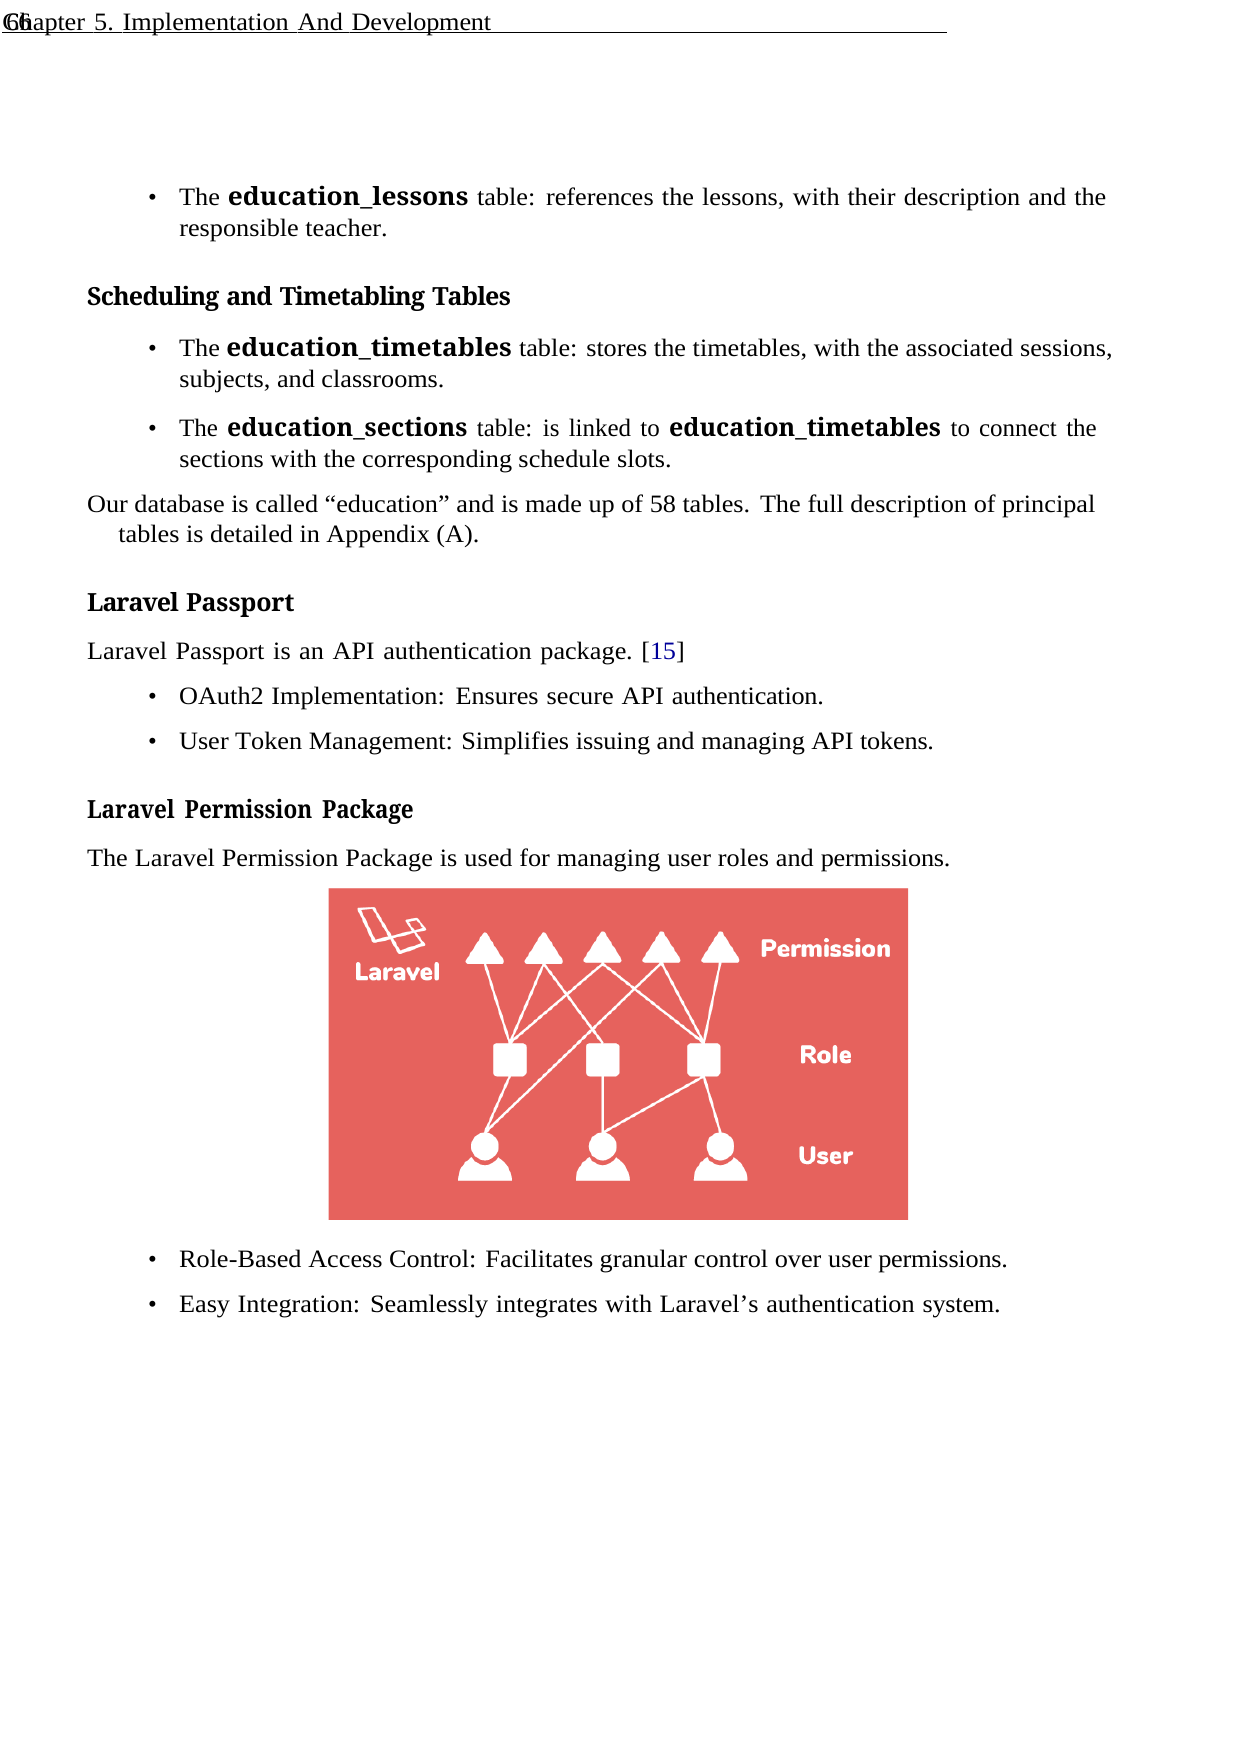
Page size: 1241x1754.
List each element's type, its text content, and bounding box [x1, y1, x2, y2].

list Role-Based Access Control: Facilitates granular control over user permissions. [148, 910, 1226, 1272]
text The Laravel Permission Package is used for managing user roles and permissions. [87, 843, 1226, 872]
picture [328, 888, 909, 910]
list The education_timetables table: stores the timetables, with the associated sessions, subjects, and classrooms. [148, 330, 1122, 393]
text Scheduling and Timetabling Tables [87, 278, 1226, 312]
list OAuth2 Implementation: Ensures secure API authentication. [148, 681, 1226, 710]
list The education_sections table: is linked to education_timetables to connect the sections with the corresponding schedule slots. [148, 409, 1122, 473]
list The education_lessons table: references the lessons, with their description and the responsible teacher. [148, 178, 1122, 242]
text Laravel Passport is an API authentication package. [15] [87, 636, 1226, 665]
text Laravel Permission Package [87, 792, 1226, 826]
text Laravel Passport [87, 585, 1226, 619]
list User Token Management: Simplifies issuing and managing API tokens. [148, 726, 1226, 755]
text Our database is called “education” and is made up of 58 tables. The full description of principal tables is detailed in Appendix (A). [87, 489, 1148, 548]
list Easy Integration: Seamlessly integrates with Laravel’s authentication system. [148, 1289, 1226, 1317]
